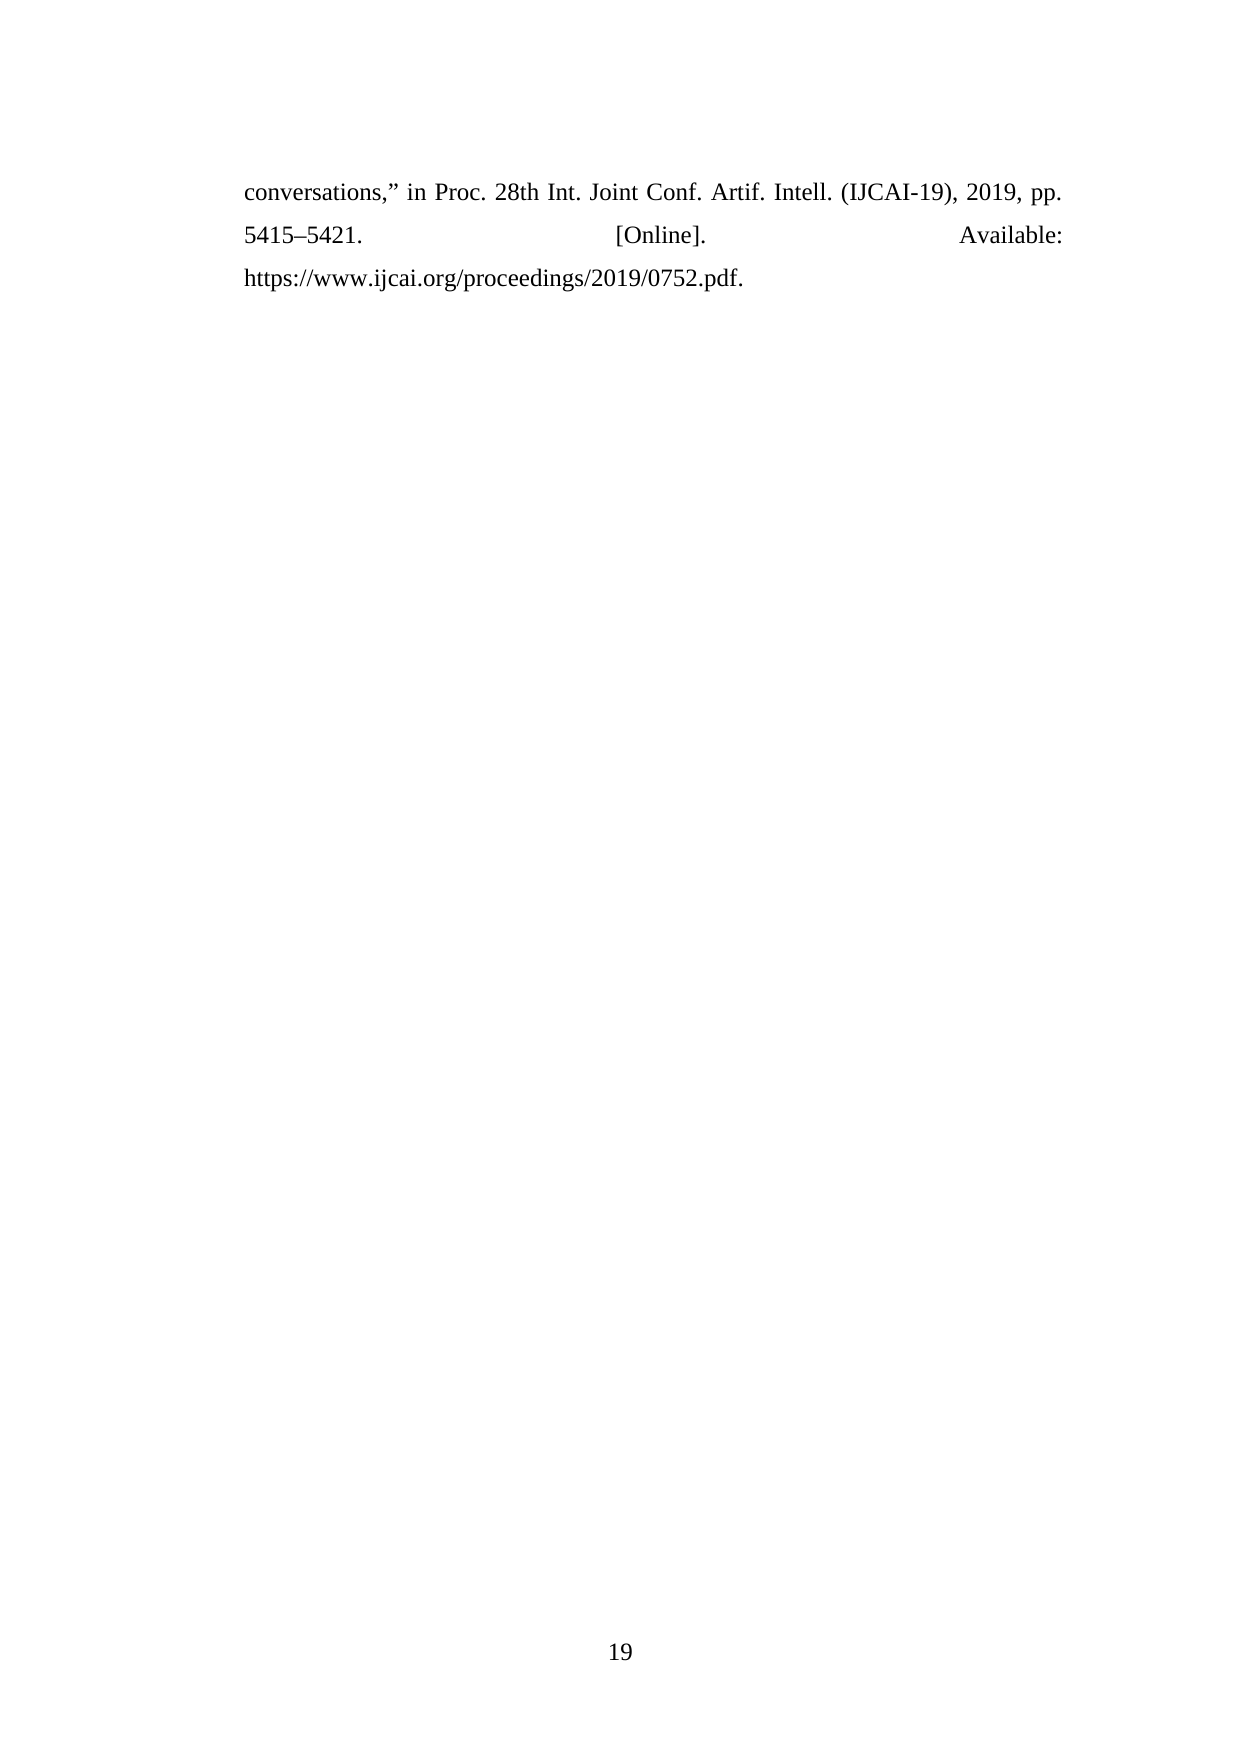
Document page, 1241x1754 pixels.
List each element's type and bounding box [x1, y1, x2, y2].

text [177, 177, 1063, 292]
